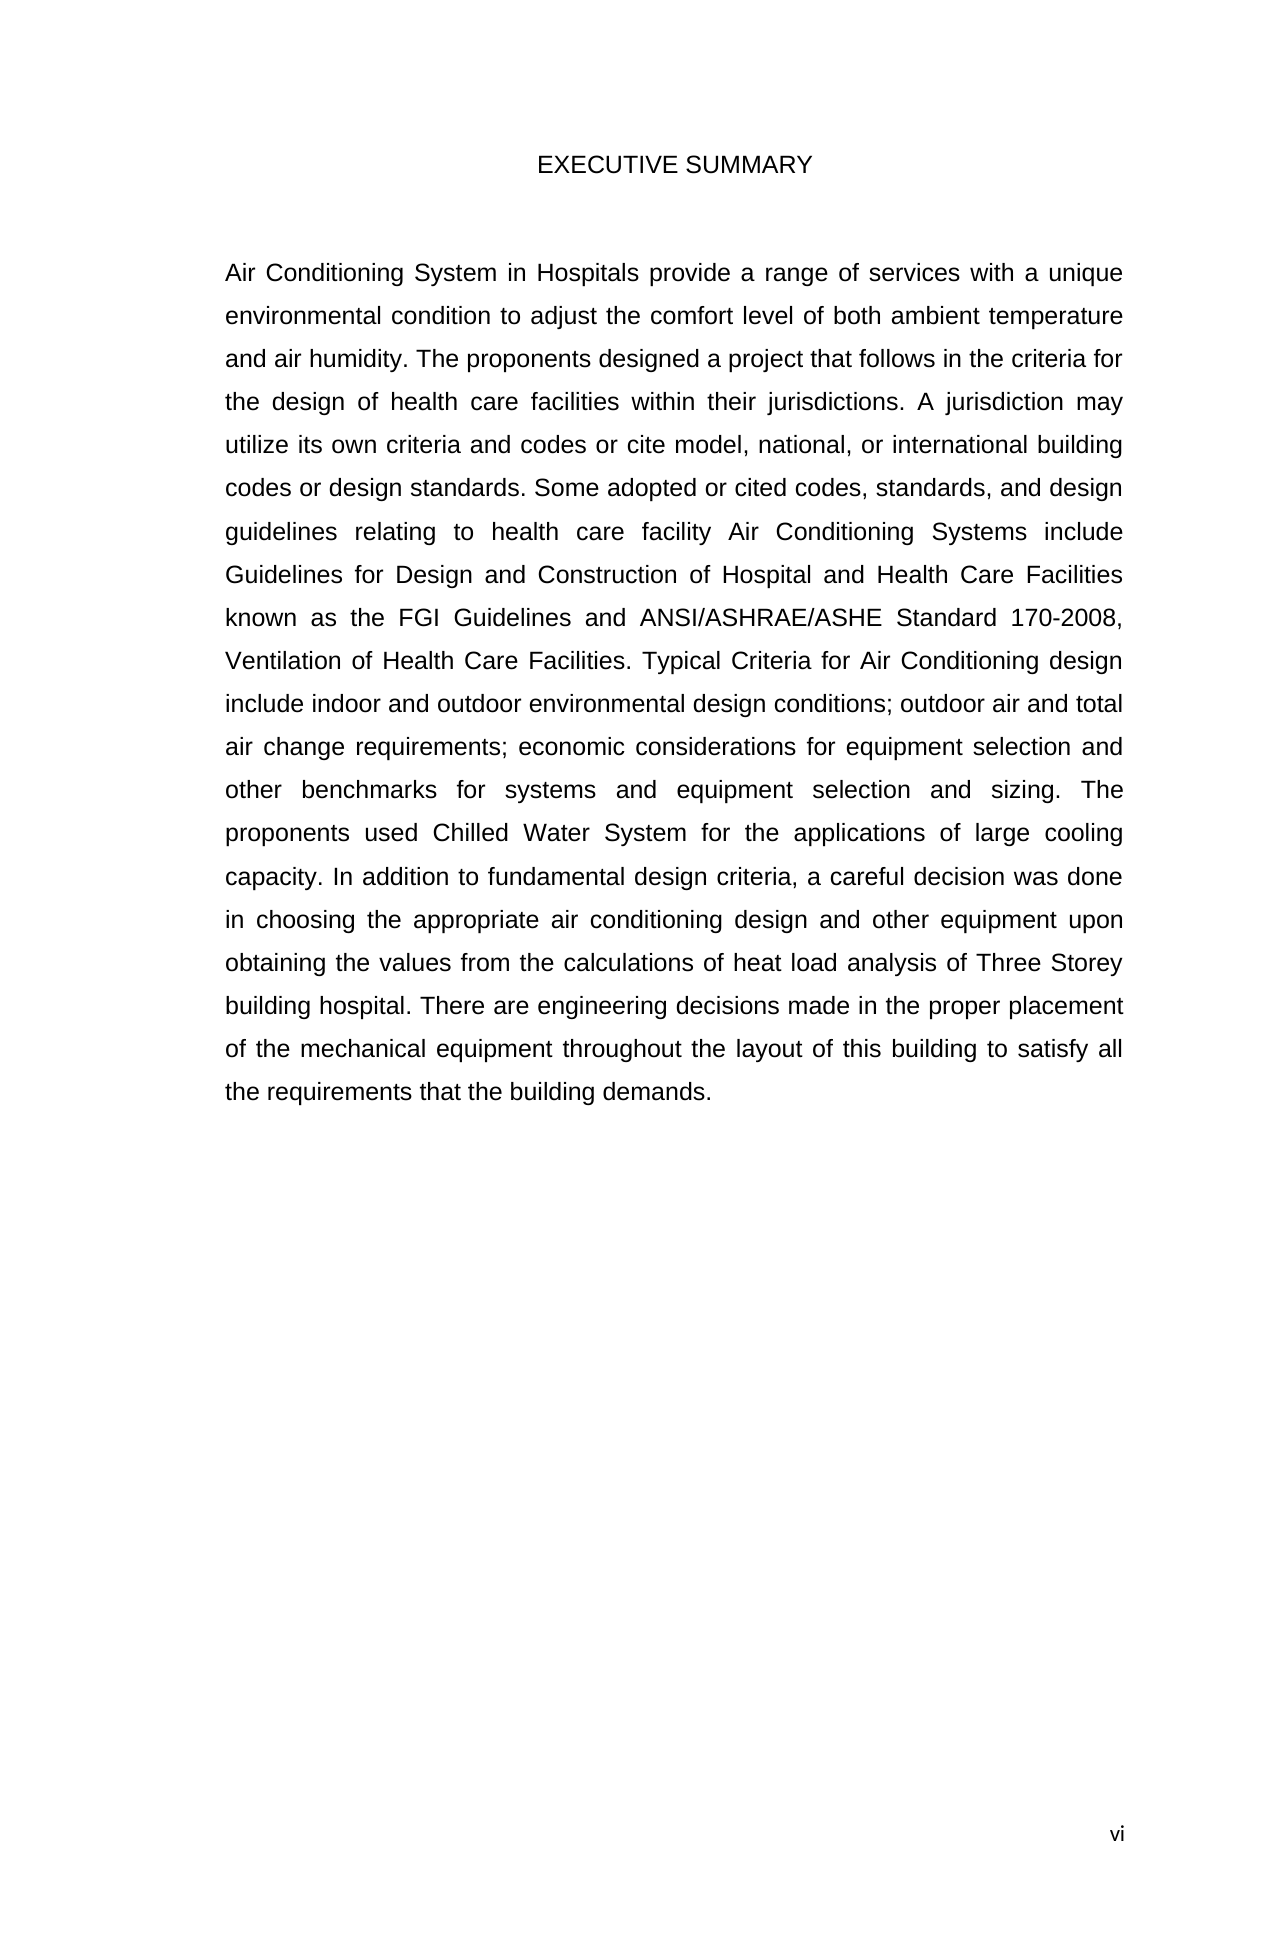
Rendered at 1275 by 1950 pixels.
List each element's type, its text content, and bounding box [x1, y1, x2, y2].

text EXECUTIVE SUMMARY [225, 150, 1125, 179]
text Air Conditioning System in Hospitals provide a range of services with a unique environmental condition to adjust the comfort level of both ambient temperature and air humidity. The proponents designed a project that follows in the criteria for the design of health care facilities within their jurisdictions. A jurisdiction may utilize its own criteria and codes or cite model, national, or international building codes or design standards. Some adopted or cited codes, standards, and design guidelines relating to health care facility Air Conditioning Systems include Guidelines for Design and Construction of Hospital and Health Care Facilities known as the FGI Guidelines and ANSI/ASHRAE/ASHE Standard 170-2008, Ventilation of Health Care Facilities. Typical Criteria for Air Conditioning design include indoor and outdoor environmental design conditions; outdoor air and total air change requirements; economic considerations for equipment selection and other benchmarks for systems and equipment selection and sizing. The proponents used Chilled Water System for the applications of large cooling capacity. In addition to fundamental design criteria, a careful decision was done in choosing the appropriate air conditioning design and other equipment upon obtaining the values from the calculations of heat load analysis of Three Storey building hospital. There are engineering decisions made in the proper placement of the mechanical equipment throughout the layout of this building to satisfy all the requirements that the building demands. [225, 258, 1125, 1106]
